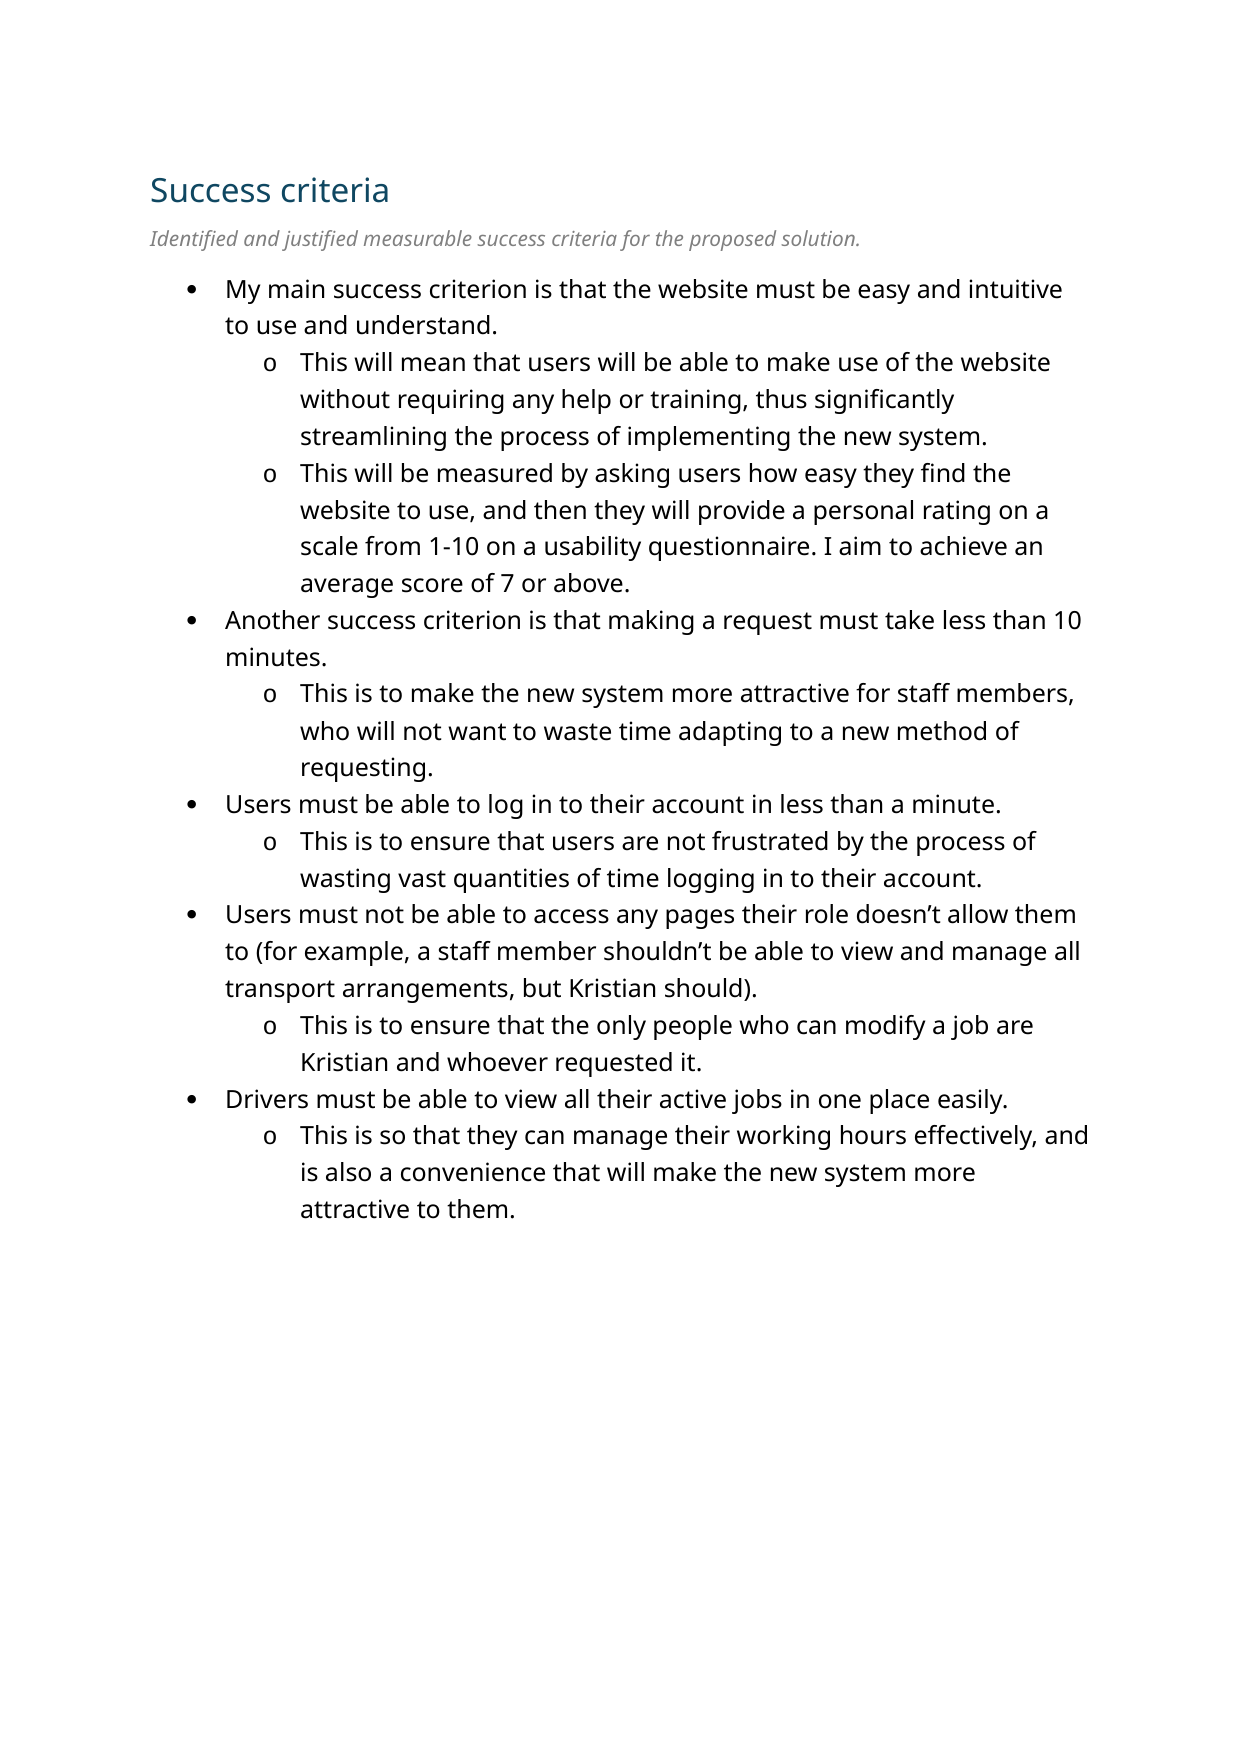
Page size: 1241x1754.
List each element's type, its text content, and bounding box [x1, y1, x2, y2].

list This is to make the new system more attractive for staff members, who will not want to waste time adapting to a new method of requesting. [262, 676, 1090, 784]
list This is to ensure that users are not frustrated by the process of wasting vast quantities of time logging in to their account. [262, 823, 1090, 894]
list This is to ensure that the only people who can modify a job are Kristian and whoever requested it. [262, 1007, 1090, 1078]
list Drivers must be able to view all their active jobs in one place easily. [187, 1081, 1090, 1115]
list This will be measured by asking users how easy they find the website to use, and then they will provide a personal rating on a scale from 1-10 on a usability questionnaire. I aim to achieve an average score of 7 or above. [262, 455, 1090, 600]
text Identified and justified measurable success criteria for the proposed solution. [150, 224, 1090, 252]
subtitle Success criteria [150, 167, 1090, 212]
list This is so that they can manage their working hours effectively, and is also a convenience that will make the new system more attractive to them. [262, 1118, 1090, 1226]
list This will mean that users will be able to make use of the website without requiring any help or training, thus significantly streamlining the process of implementing the new system. [262, 345, 1090, 453]
list Users must be able to log in to their account in less than a minute. [187, 787, 1090, 821]
list My main success criterion is that the website must be easy and intuitive to use and understand. [187, 271, 1090, 342]
list Another success criterion is that making a request must take less than 10 minutes. [187, 603, 1090, 673]
list Users must not be able to access any pages their role doesn’t allow them to (for example, a staff member shouldn’t be able to view and manage all transport arrangements, but Kristian should). [187, 897, 1090, 1005]
